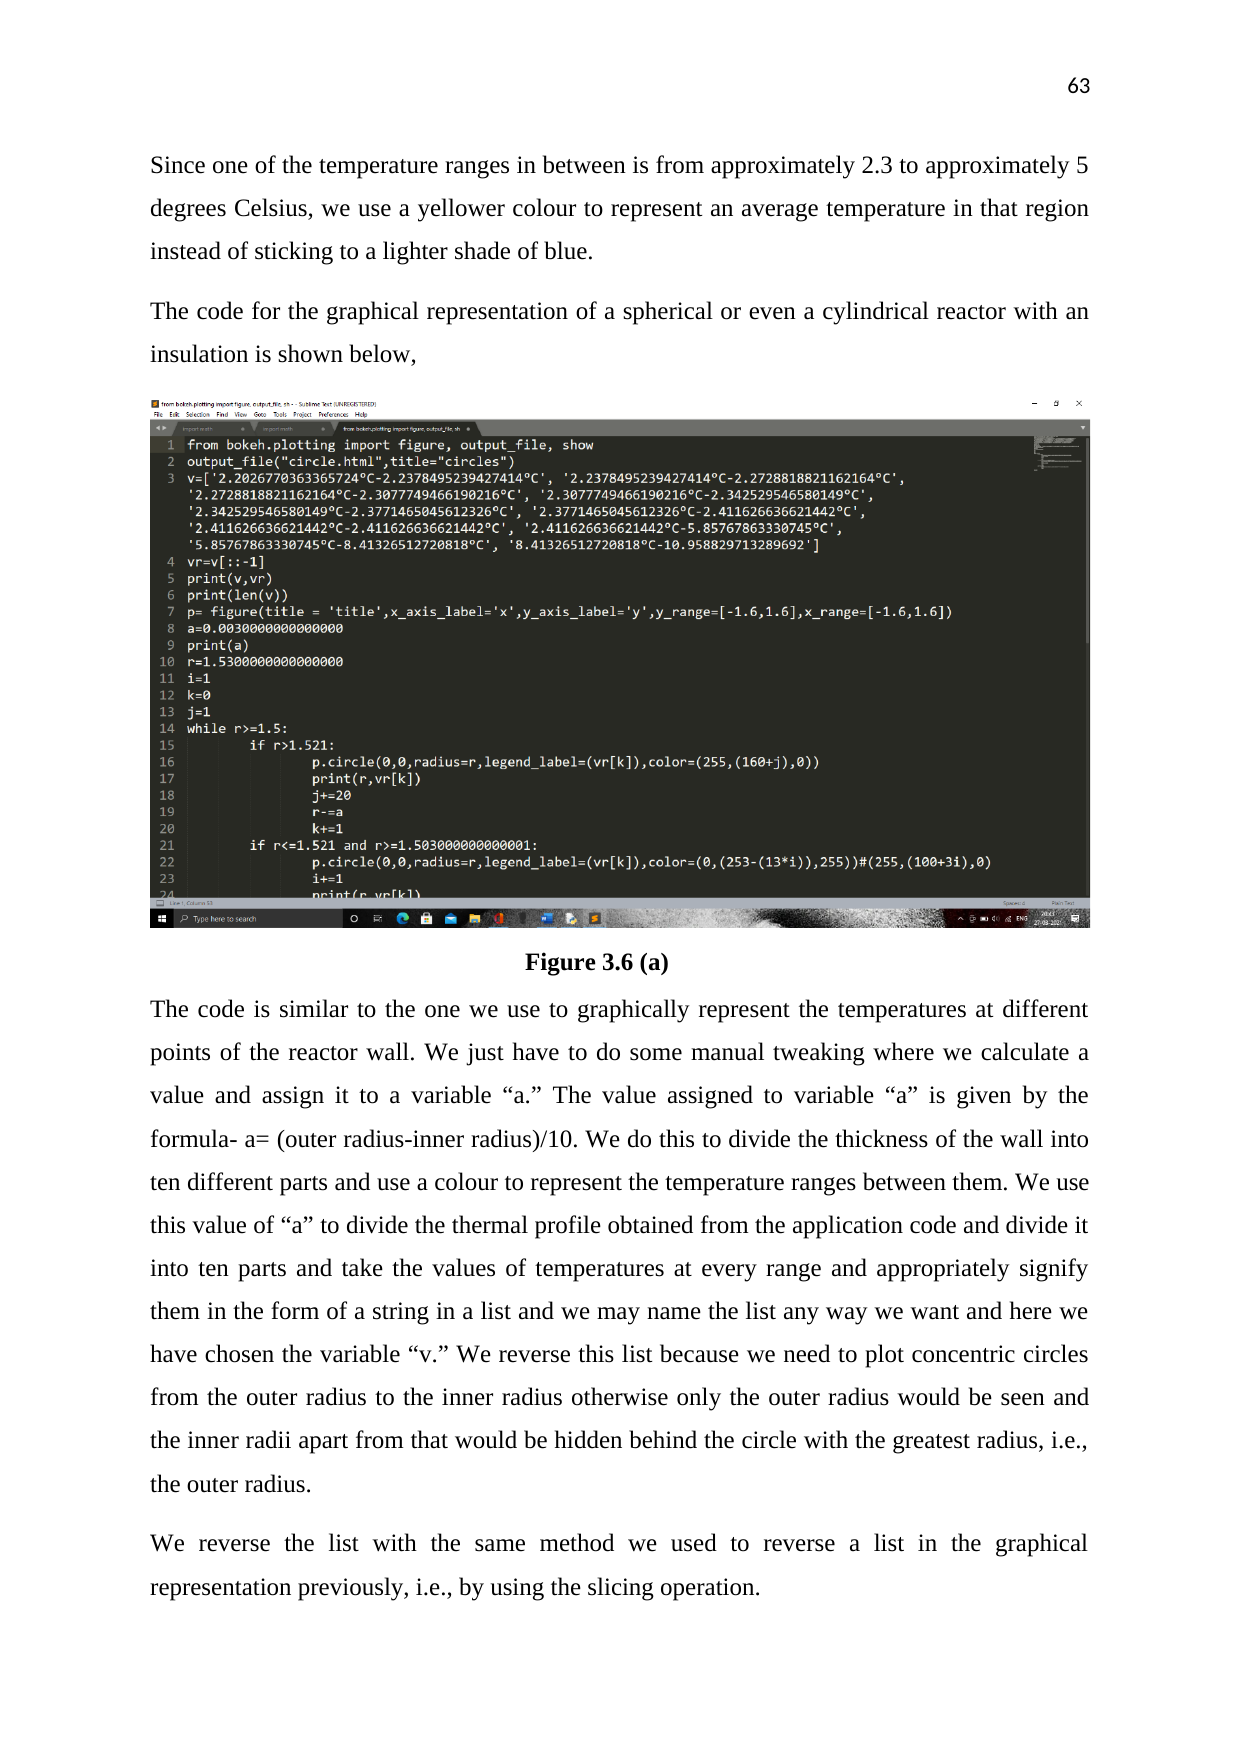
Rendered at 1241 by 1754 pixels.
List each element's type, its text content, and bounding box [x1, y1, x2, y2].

text The code for the graphical representation of a spherical or even a cylindrical reactor with an insulation is shown below, [150, 296, 1090, 368]
text We reverse the list with the same method we used to reverse a list in the graphical representation previously, i.e., by using the slicing operation. [150, 1528, 1090, 1600]
picture [150, 398, 1091, 928]
text Figure 3.6 (a) [150, 947, 1090, 975]
text The code is similar to the one we use to graphically represent the temperatures at different points of the reactor wall. We just have to do some manual tweaking where we calculate a value and assign it to a variable “a.” The value assigned to variable “a” is given by the formula- a= (outer radius-inner radius)/10. We do this to divide the thickness of the wall into ten different parts and use a colour to represent the temperature ranges between them. We use this value of “a” to divide the thermal profile obtained from the application code and divide it into ten parts and take the values of temperatures at every range and appropriately signify them in the form of a string in a list and we may name the list any way we want and here we have chosen the variable “v.” We reverse this list because we need to plot concentric circles from the outer radius to the inner radius otherwise only the outer radius would be seen and the inner radii apart from that would be hidden behind the circle with the greatest radius, i.e., the outer radius. [150, 994, 1090, 1497]
text Since one of the temperature ranges in between is from approximately 2.3 to approximately 5 degrees Celsius, we use a yellower colour to represent an average temperature in that region instead of sticking to a lighter shade of blue. [150, 150, 1090, 265]
